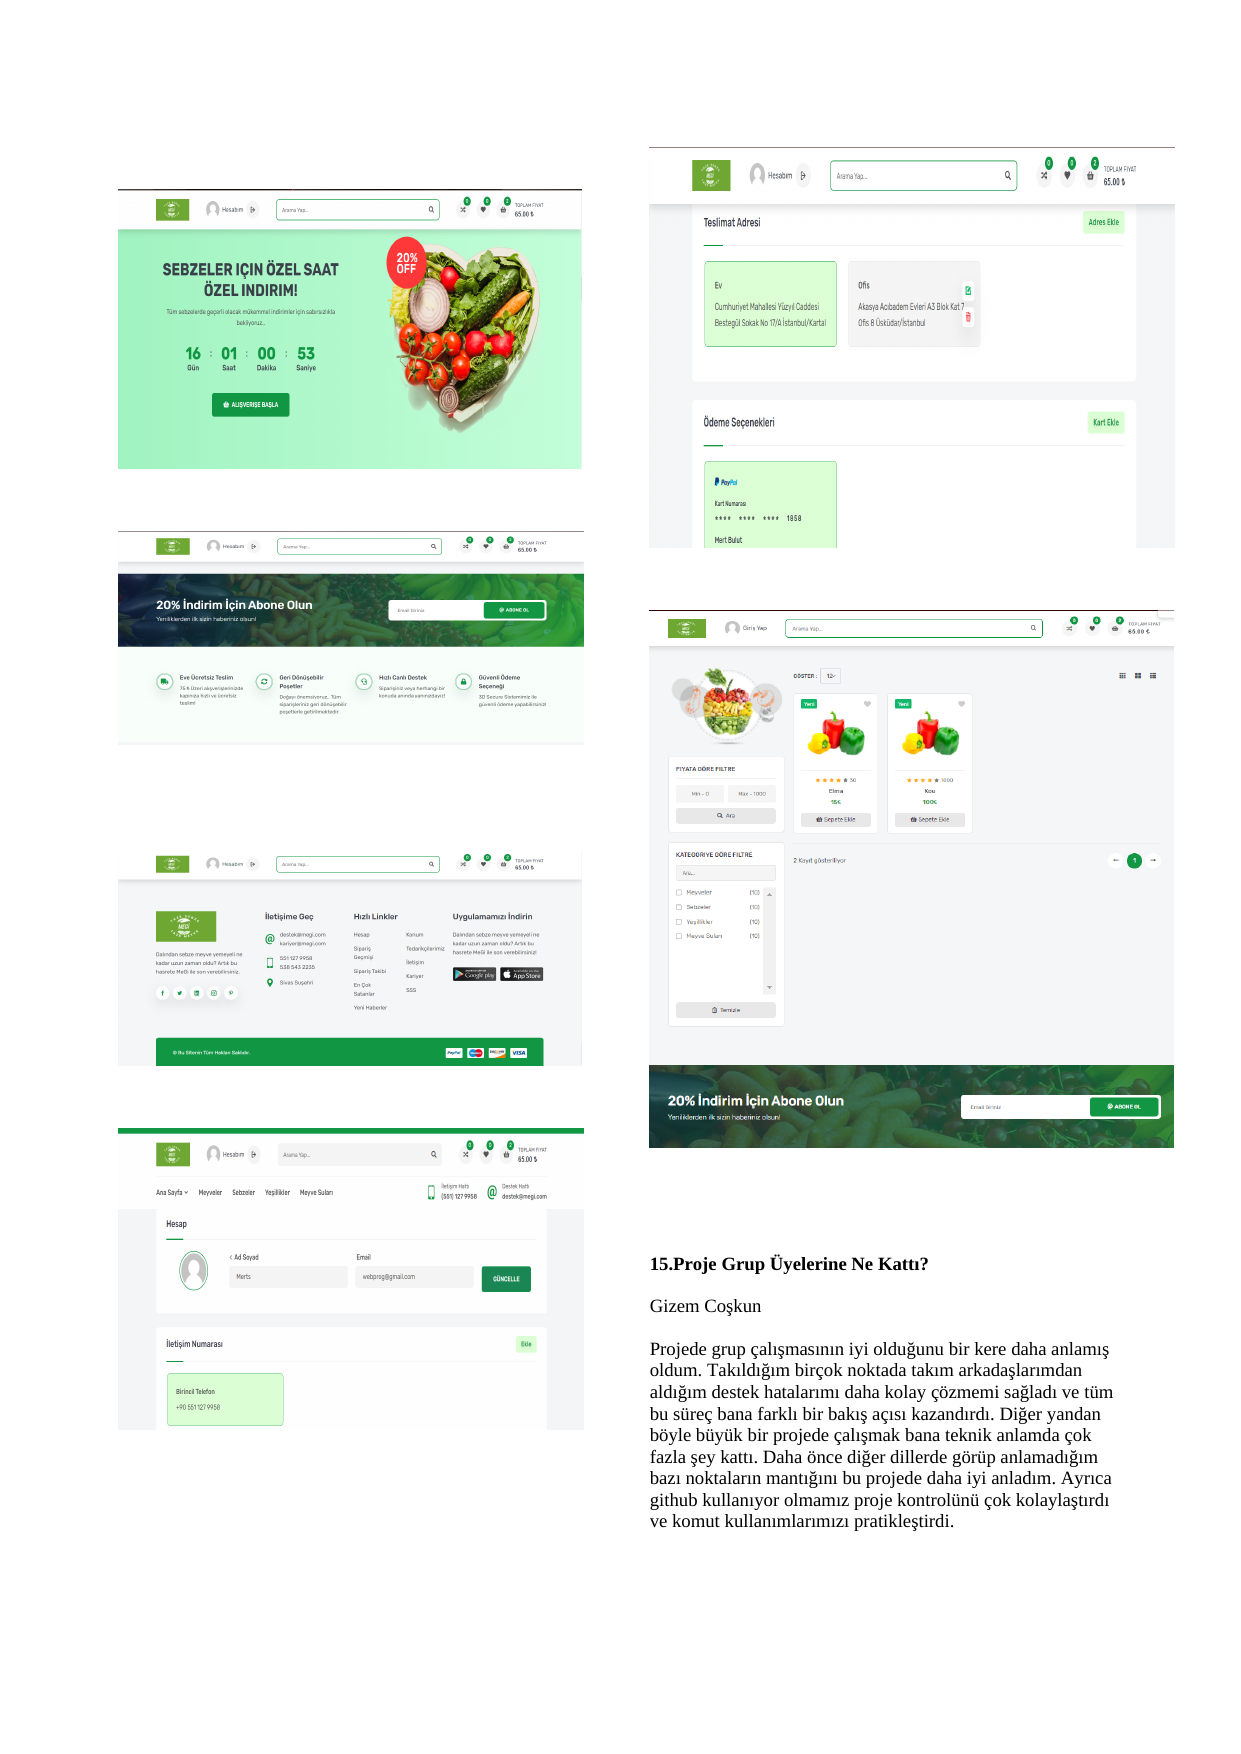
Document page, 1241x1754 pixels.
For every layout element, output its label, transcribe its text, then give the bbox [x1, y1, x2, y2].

picture [118, 189, 582, 469]
picture [649, 610, 1174, 1148]
text 15.Proje Grup Üyelerine Ne Kattı? [649, 1253, 1122, 1274]
picture [649, 147, 1175, 548]
text Gizem Coşkun [649, 1295, 1122, 1317]
text Projede grup çalışmasının iyi olduğunu bir kere daha anlamış oldum. Takıldığım birçok noktada takım arkadaşlarımdan aldığım destek hatalarımı daha kolay çözmemi sağladı ve tüm bu süreç bana farklı bir bakış açısı kazandırdı. Diğer yandan böyle büyük bir projede çalışmak bana teknik anlamda çok fazla şey kattı. Daha önce diğer dillerde görüp anlamadığım bazı noktaların mantığını bu projede daha iyi anladım. Ayrıca github kullanıyor olmamız proje kontrolünü çok kolaylaştırdı ve komut kullanımlarımızı pratikleştirdi. [649, 1338, 1122, 1532]
picture [118, 850, 582, 1066]
picture [118, 531, 584, 745]
picture [118, 1128, 584, 1430]
